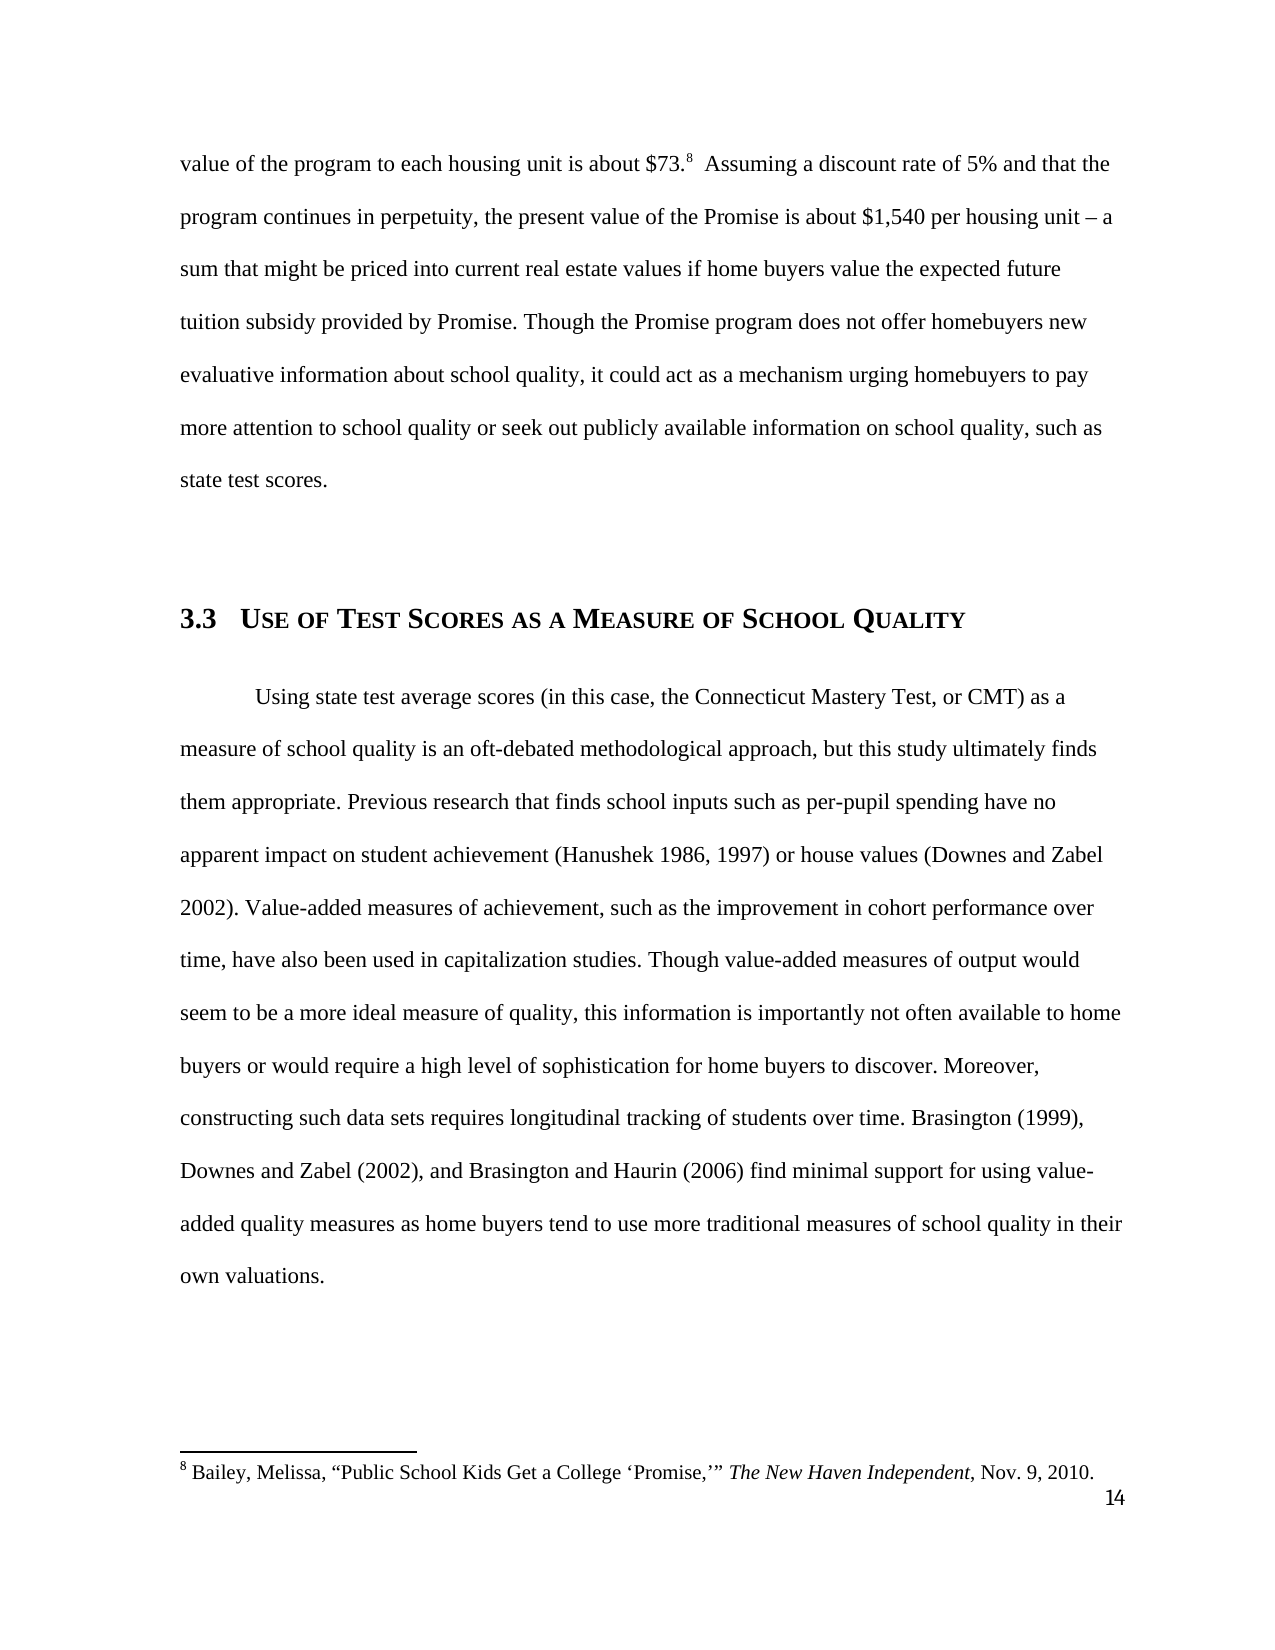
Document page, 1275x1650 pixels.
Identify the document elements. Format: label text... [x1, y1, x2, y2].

text Using state test average scores (in this case, the Connecticut Mastery Test, or CMT) as a measure of school quality is an oft-debated methodological approach, but this study ultimately finds them appropriate. Previous research that finds school inputs such as per-pupil spending have no apparent impact on student achievement (Hanushek 1986, 1997) or house values (Downes and Zabel 2002). Value-added measures of achievement, such as the improvement in cohort performance over time, have also been used in capitalization studies. Though value-added measures of output would seem to be a more ideal measure of quality, this information is importantly not often available to home buyers or would require a high level of sophistication for home buyers to discover. Moreover, constructing such data sets requires longitudinal tracking of students over time. Brasington (1999), Downes and Zabel (2002), and Brasington and Haurin (2006) find minimal support for using value-added quality measures as home buyers tend to use more traditional measures of school quality in their own valuations. [180, 683, 1125, 1289]
subtitle Use of Test Scores as a Measure of School Quality [180, 602, 1125, 635]
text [180, 150, 1125, 493]
